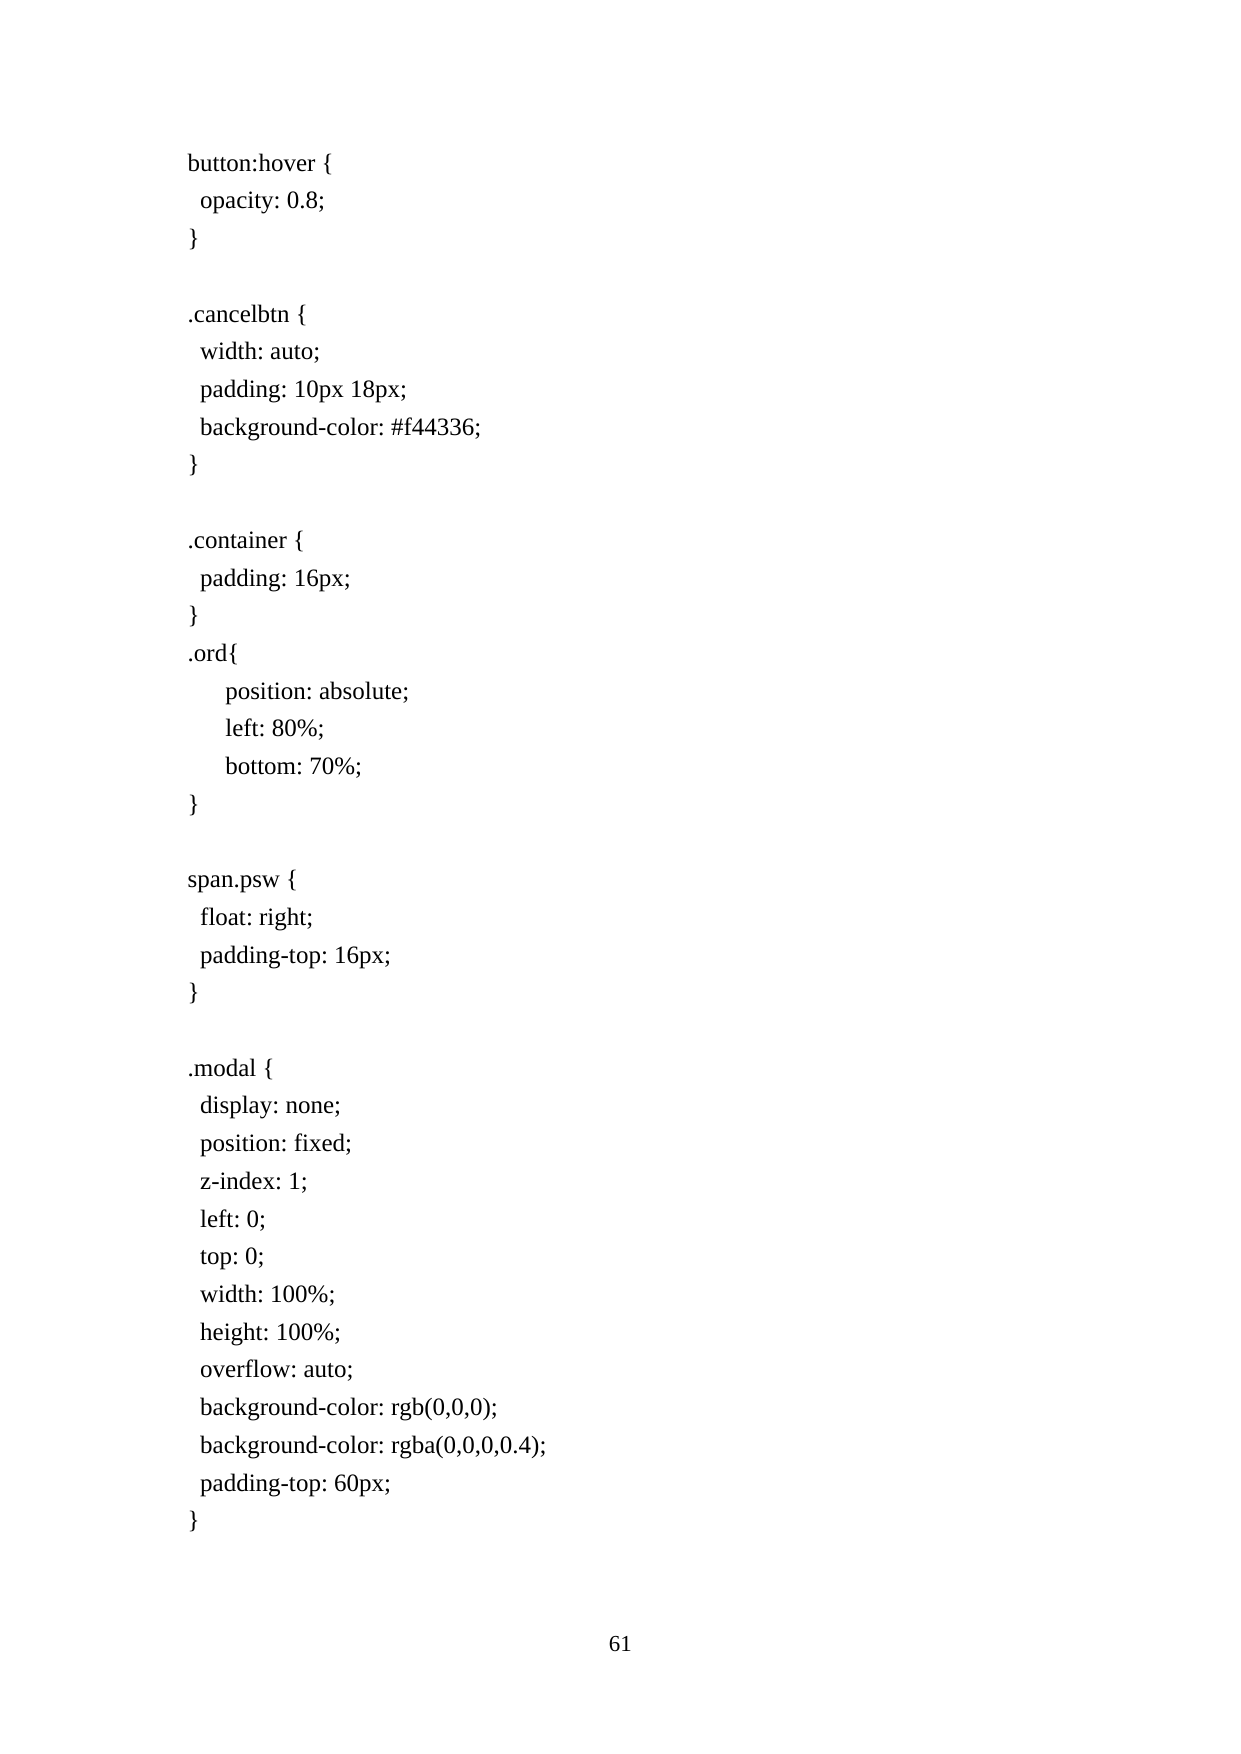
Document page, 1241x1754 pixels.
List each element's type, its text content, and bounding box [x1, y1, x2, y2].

subtitle } [187, 1505, 1140, 1534]
subtitle } [187, 223, 1140, 252]
subtitle left: 80%; [187, 713, 1140, 742]
subtitle display: none; [187, 1091, 1140, 1119]
subtitle float: right; [187, 902, 1140, 931]
subtitle opacity: 0.8; [187, 186, 1140, 214]
subtitle width: auto; [187, 336, 1140, 365]
subtitle z-index: 1; [187, 1166, 1140, 1195]
subtitle height: 100%; [187, 1317, 1140, 1346]
subtitle background-color: rgba(0,0,0,0.4); [187, 1430, 1140, 1459]
subtitle padding: 10px 18px; [187, 374, 1140, 403]
subtitle padding: 16px; [187, 563, 1140, 591]
subtitle position: absolute; [187, 676, 1140, 704]
subtitle overflow: auto; [187, 1354, 1140, 1383]
subtitle } [187, 789, 1140, 818]
subtitle .ord{ [187, 638, 1140, 667]
subtitle width: 100%; [187, 1279, 1140, 1308]
subtitle background-color: rgb(0,0,0); [187, 1392, 1140, 1421]
subtitle .modal { [187, 1053, 1140, 1082]
subtitle background-color: #f44336; [187, 412, 1140, 441]
subtitle position: fixed; [187, 1128, 1140, 1157]
subtitle top: 0; [187, 1241, 1140, 1270]
subtitle } [187, 977, 1140, 1006]
subtitle button:hover { [187, 148, 1140, 177]
subtitle padding-top: 60px; [187, 1468, 1140, 1496]
subtitle } [187, 600, 1140, 629]
subtitle .cancelbtn { [187, 299, 1140, 327]
subtitle span.psw { [187, 864, 1140, 893]
subtitle left: 0; [187, 1204, 1140, 1232]
subtitle bottom: 70%; [187, 751, 1140, 780]
subtitle } [187, 449, 1140, 478]
subtitle padding-top: 16px; [187, 940, 1140, 968]
subtitle .container { [187, 525, 1140, 554]
